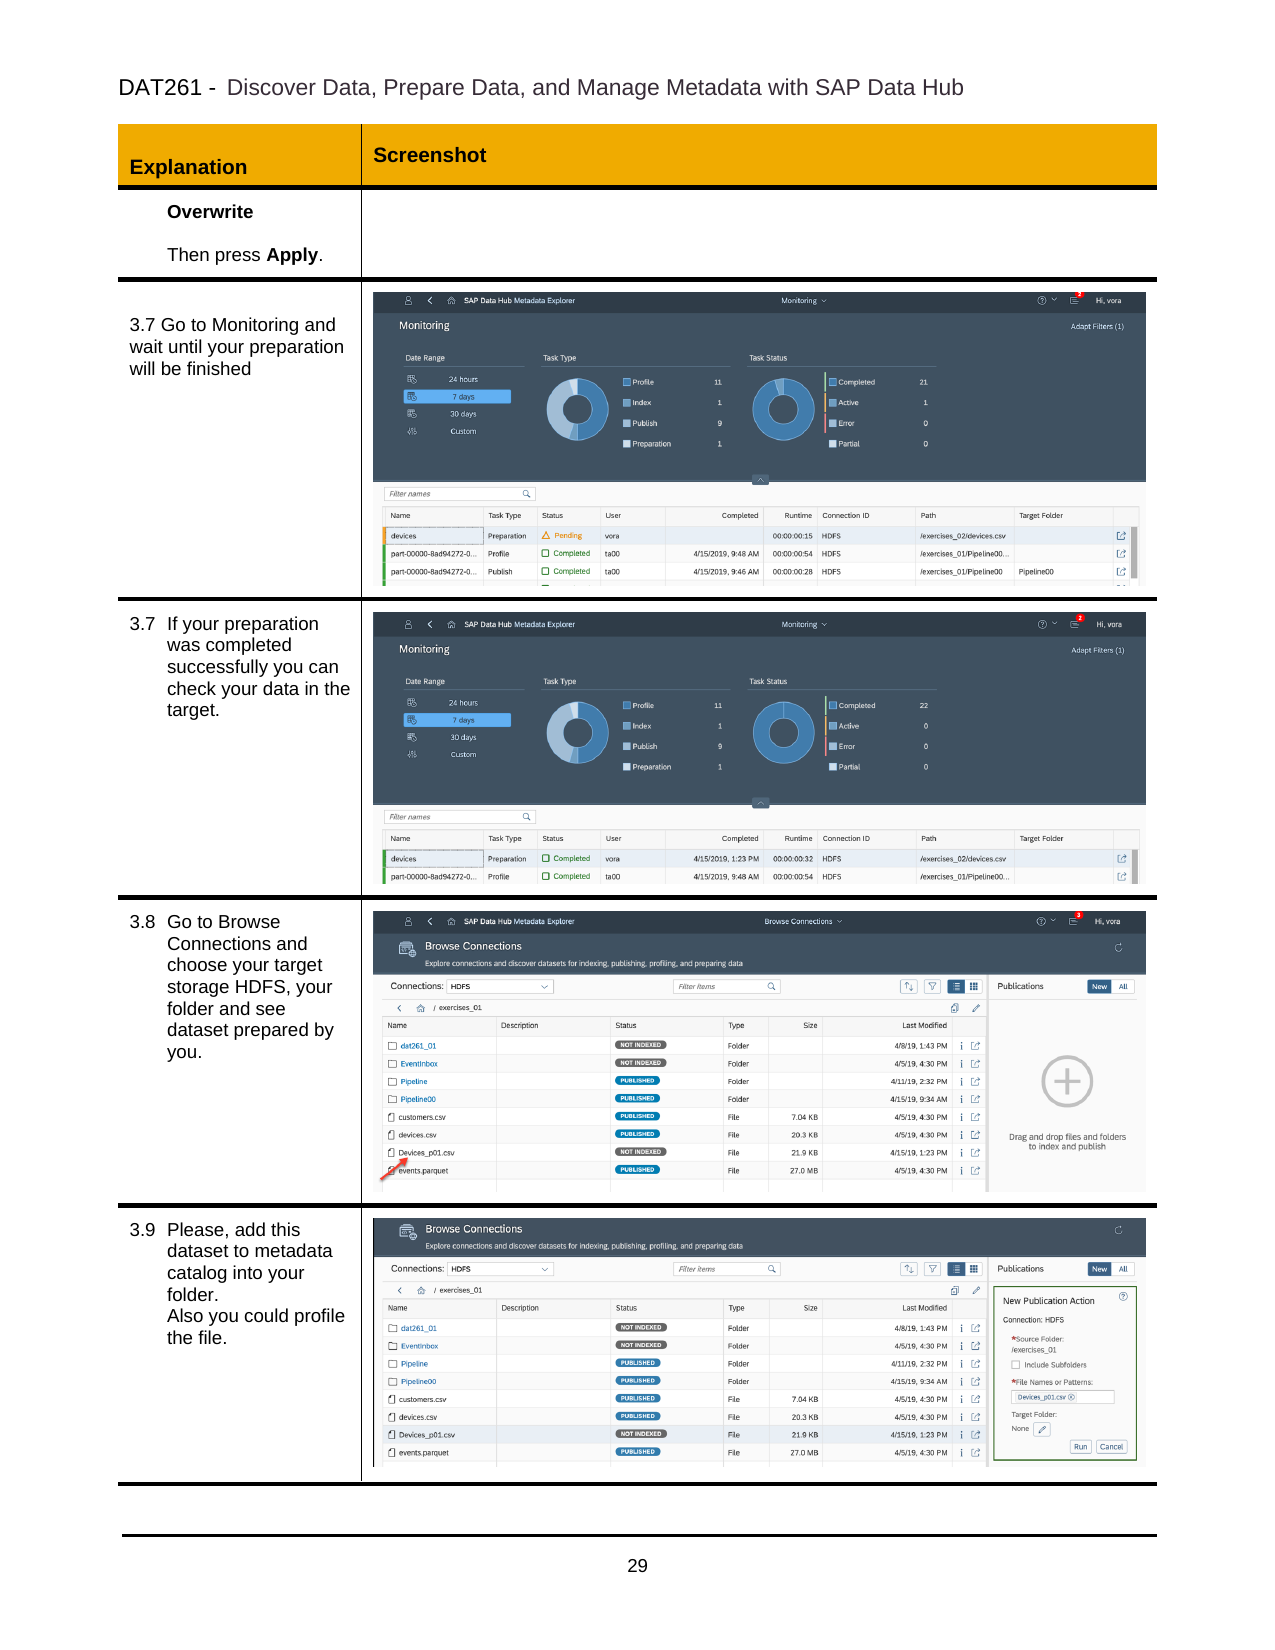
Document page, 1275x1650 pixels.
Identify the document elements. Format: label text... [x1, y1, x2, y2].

table_cell [362, 282, 1157, 597]
table_cell Please, add this dataset to metadata catalog into your folder. Also you could profile the file. [118, 1208, 361, 1481]
table_cell [362, 190, 1157, 277]
picture [373, 1218, 1146, 1467]
picture [373, 612, 1146, 884]
table_header Screenshot [362, 124, 1157, 185]
picture [373, 292, 1146, 586]
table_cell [118, 190, 361, 277]
table_cell Go to Browse Connections and choose your target storage HDFS, your folder and see dataset prepared by you. [118, 900, 361, 1203]
picture [373, 911, 1146, 1192]
table_header Explanation [118, 124, 361, 185]
table_cell If your preparation was completed successfully you can check your data in the target. [118, 601, 361, 895]
table_cell [362, 900, 1157, 1203]
table_cell [362, 1208, 1157, 1481]
table_cell 3.7 Go to Monitoring and wait until your preparation will be finished [118, 282, 361, 597]
table_cell [362, 601, 1157, 895]
